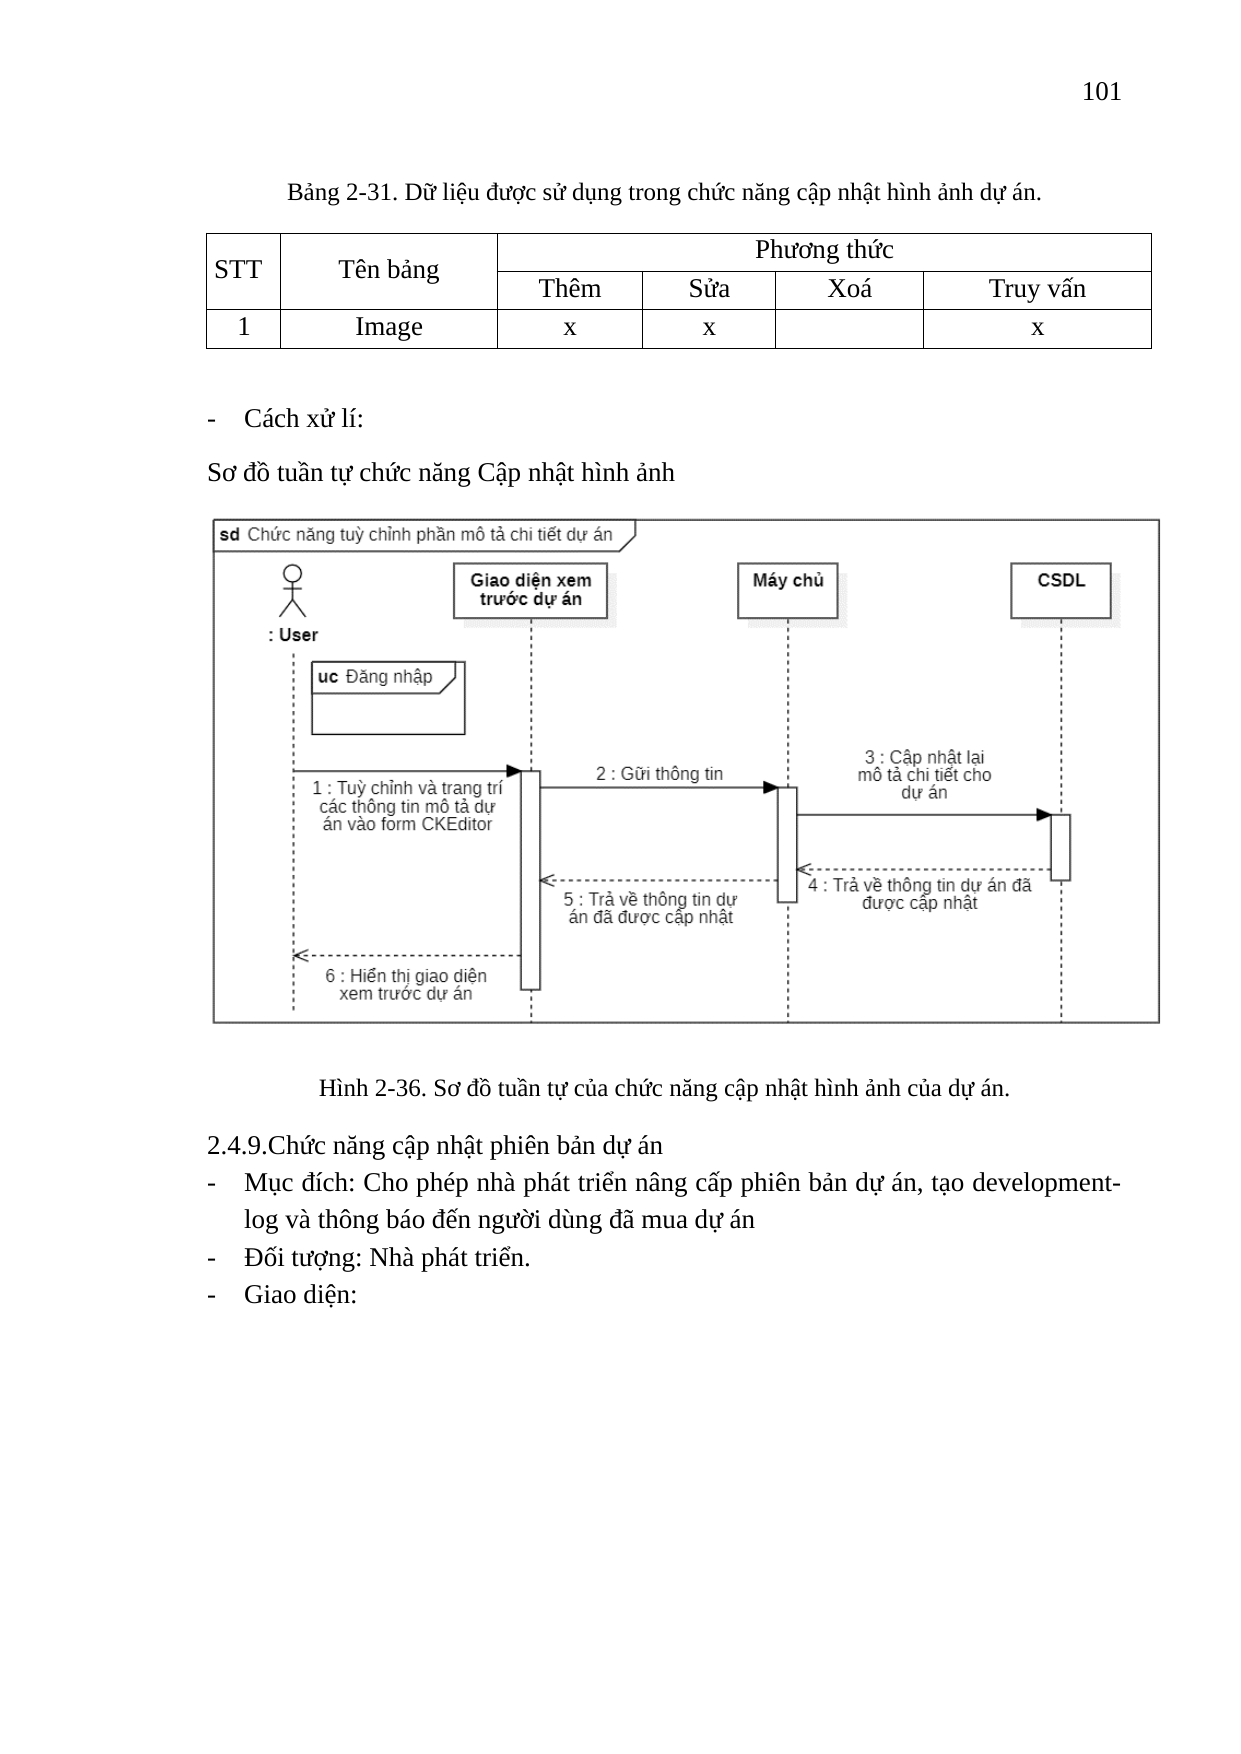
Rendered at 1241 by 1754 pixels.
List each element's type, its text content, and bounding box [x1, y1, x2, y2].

table_header STT [207, 234, 280, 309]
table_cell [776, 310, 923, 347]
list Cách xử lí: [207, 402, 1122, 434]
text Bảng 2-31. Dữ liệu được sử dụng trong chức năng cập nhật hình ảnh dự án. [207, 177, 1122, 206]
table_cell Truy vấn [924, 272, 1151, 309]
list Mục đích: Cho phép nhà phát triển nâng cấp phiên bản dự án, tạo development-log và thông báo đến người dùng đã mua dự án [207, 1166, 1122, 1234]
table_cell Image [281, 310, 497, 347]
table_cell Xoá [776, 272, 923, 309]
table_header Phương thức [498, 234, 1151, 271]
text Sơ đồ tuần tự chức năng Cập nhật hình ảnh [207, 456, 1122, 488]
table_cell 1 [207, 310, 280, 347]
table_cell x [643, 310, 775, 347]
table_cell x [498, 310, 642, 347]
table_cell Sửa [643, 272, 775, 309]
text Hình 2-36. Sơ đồ tuần tự của chức năng cập nhật hình ảnh của dự án. [207, 1073, 1122, 1102]
table_header Tên bảng [281, 234, 497, 309]
list Giao diện: [207, 1278, 1122, 1309]
subtitle Chức năng cập nhật phiên bản dự án [207, 1129, 1122, 1160]
table_cell x [924, 310, 1151, 347]
table_cell Thêm [498, 272, 642, 309]
list Đối tượng: Nhà phát triển. [207, 1241, 1122, 1272]
picture [206, 510, 1171, 1051]
